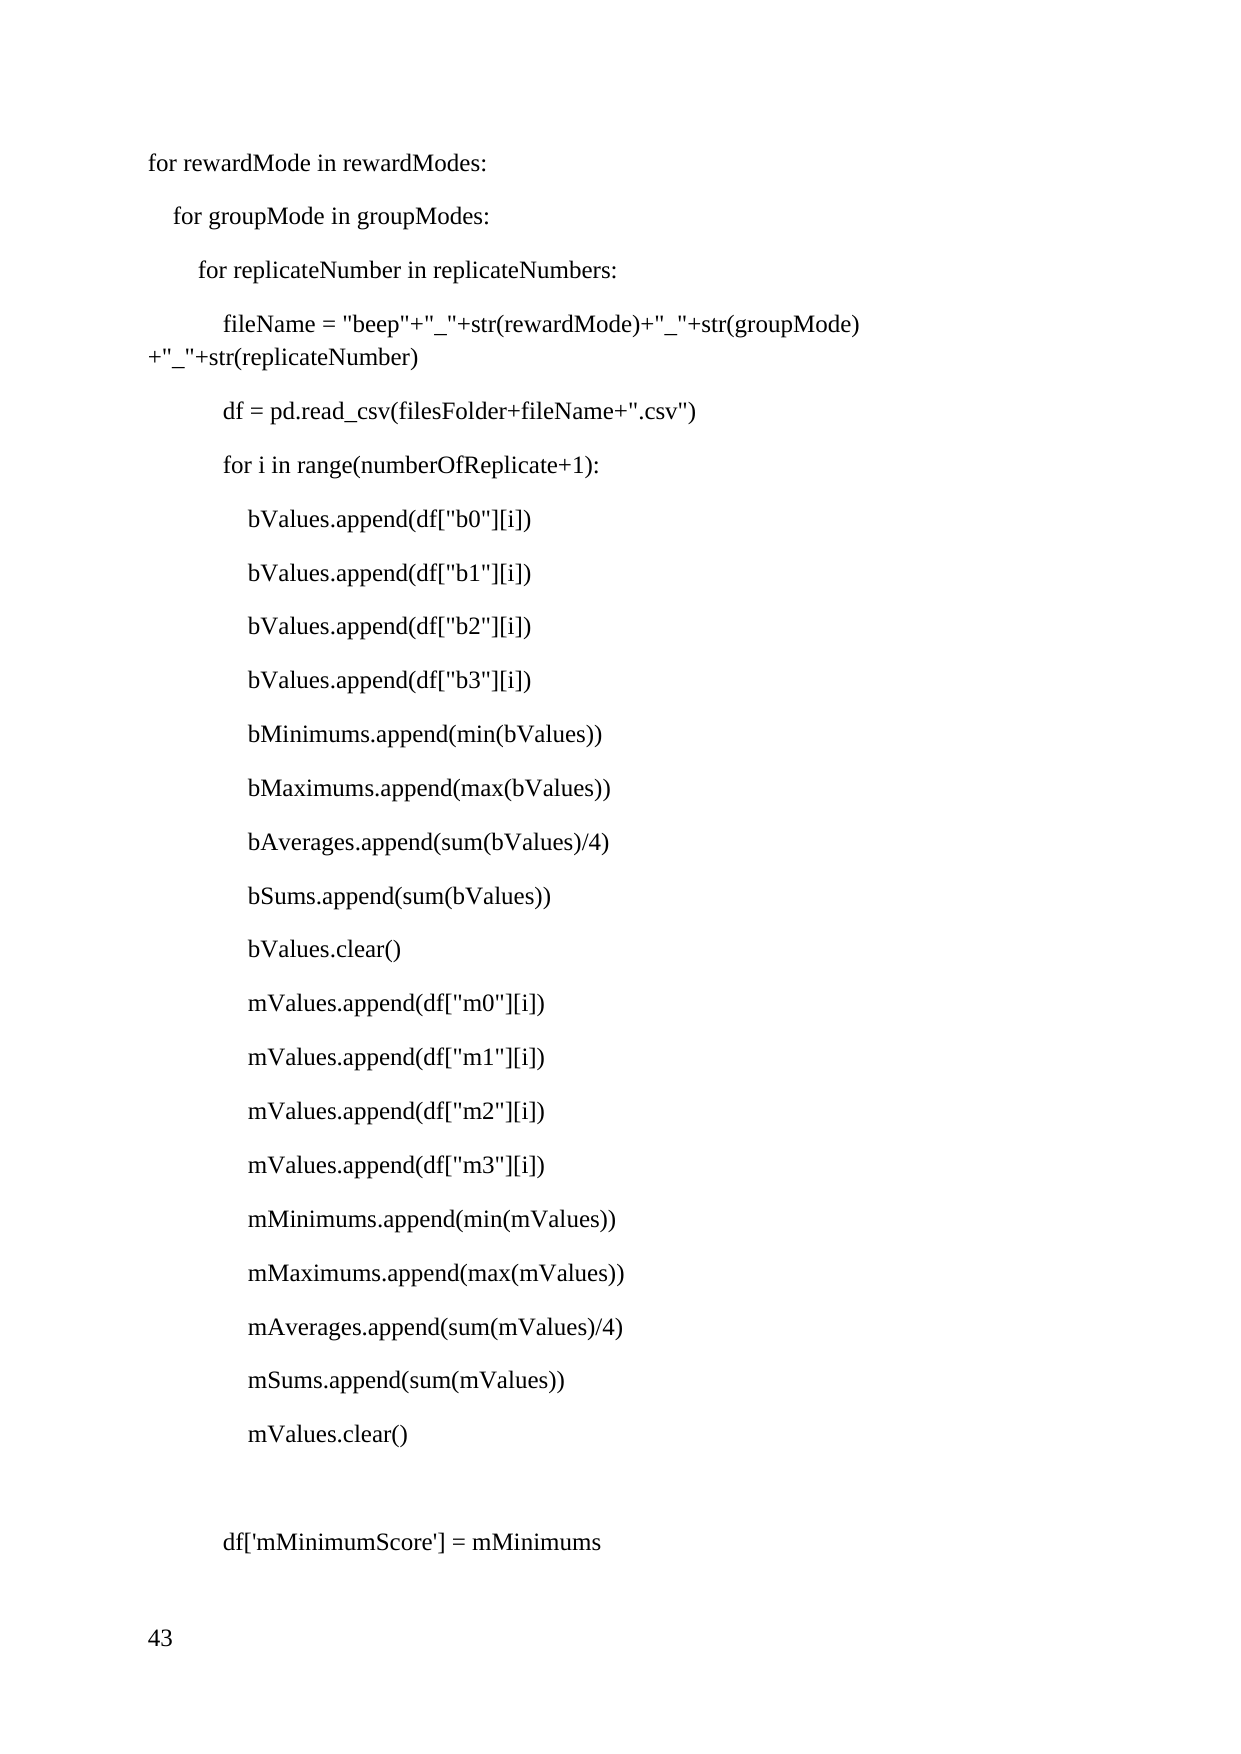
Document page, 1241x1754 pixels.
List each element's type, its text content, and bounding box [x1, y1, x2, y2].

text bMinimums.append(min(bValues)) [148, 719, 1093, 748]
text bValues.append(df["b1"][i]) [148, 558, 1093, 586]
text mMinimums.append(min(mValues)) [148, 1204, 1093, 1233]
text for i in range(numberOfReplicate+1): [148, 450, 1093, 479]
text for groupMode in groupModes: [148, 201, 1093, 230]
text bAverages.append(sum(bValues)/4) [148, 827, 1093, 856]
text df['mMinimumScore'] = mMinimums [148, 1527, 1093, 1556]
text for rewardMode in rewardModes: [148, 148, 1093, 176]
text bSums.append(sum(bValues)) [148, 881, 1093, 909]
text bValues.clear() [148, 934, 1093, 963]
text mAverages.append(sum(mValues)/4) [148, 1312, 1093, 1340]
text mValues.clear() [148, 1419, 1093, 1448]
text mValues.append(df["m2"][i]) [148, 1096, 1093, 1125]
text mValues.append(df["m3"][i]) [148, 1150, 1093, 1179]
text bValues.append(df["b2"][i]) [148, 611, 1093, 640]
text bValues.append(df["b3"][i]) [148, 665, 1093, 694]
text mMaximums.append(max(mValues)) [148, 1258, 1093, 1286]
text mSums.append(sum(mValues)) [148, 1365, 1093, 1394]
text fileName = "beep"+"_"+str(rewardMode)+"_"+str(groupMode)+"_"+str(replicateNumber) [148, 309, 1093, 371]
text bMaximums.append(max(bValues)) [148, 773, 1093, 802]
text bValues.append(df["b0"][i]) [148, 504, 1093, 532]
text for replicateNumber in replicateNumbers: [148, 255, 1093, 284]
text mValues.append(df["m0"][i]) [148, 988, 1093, 1017]
text df = pd.read_csv(filesFolder+fileName+".csv") [148, 396, 1093, 425]
text mValues.append(df["m1"][i]) [148, 1042, 1093, 1071]
